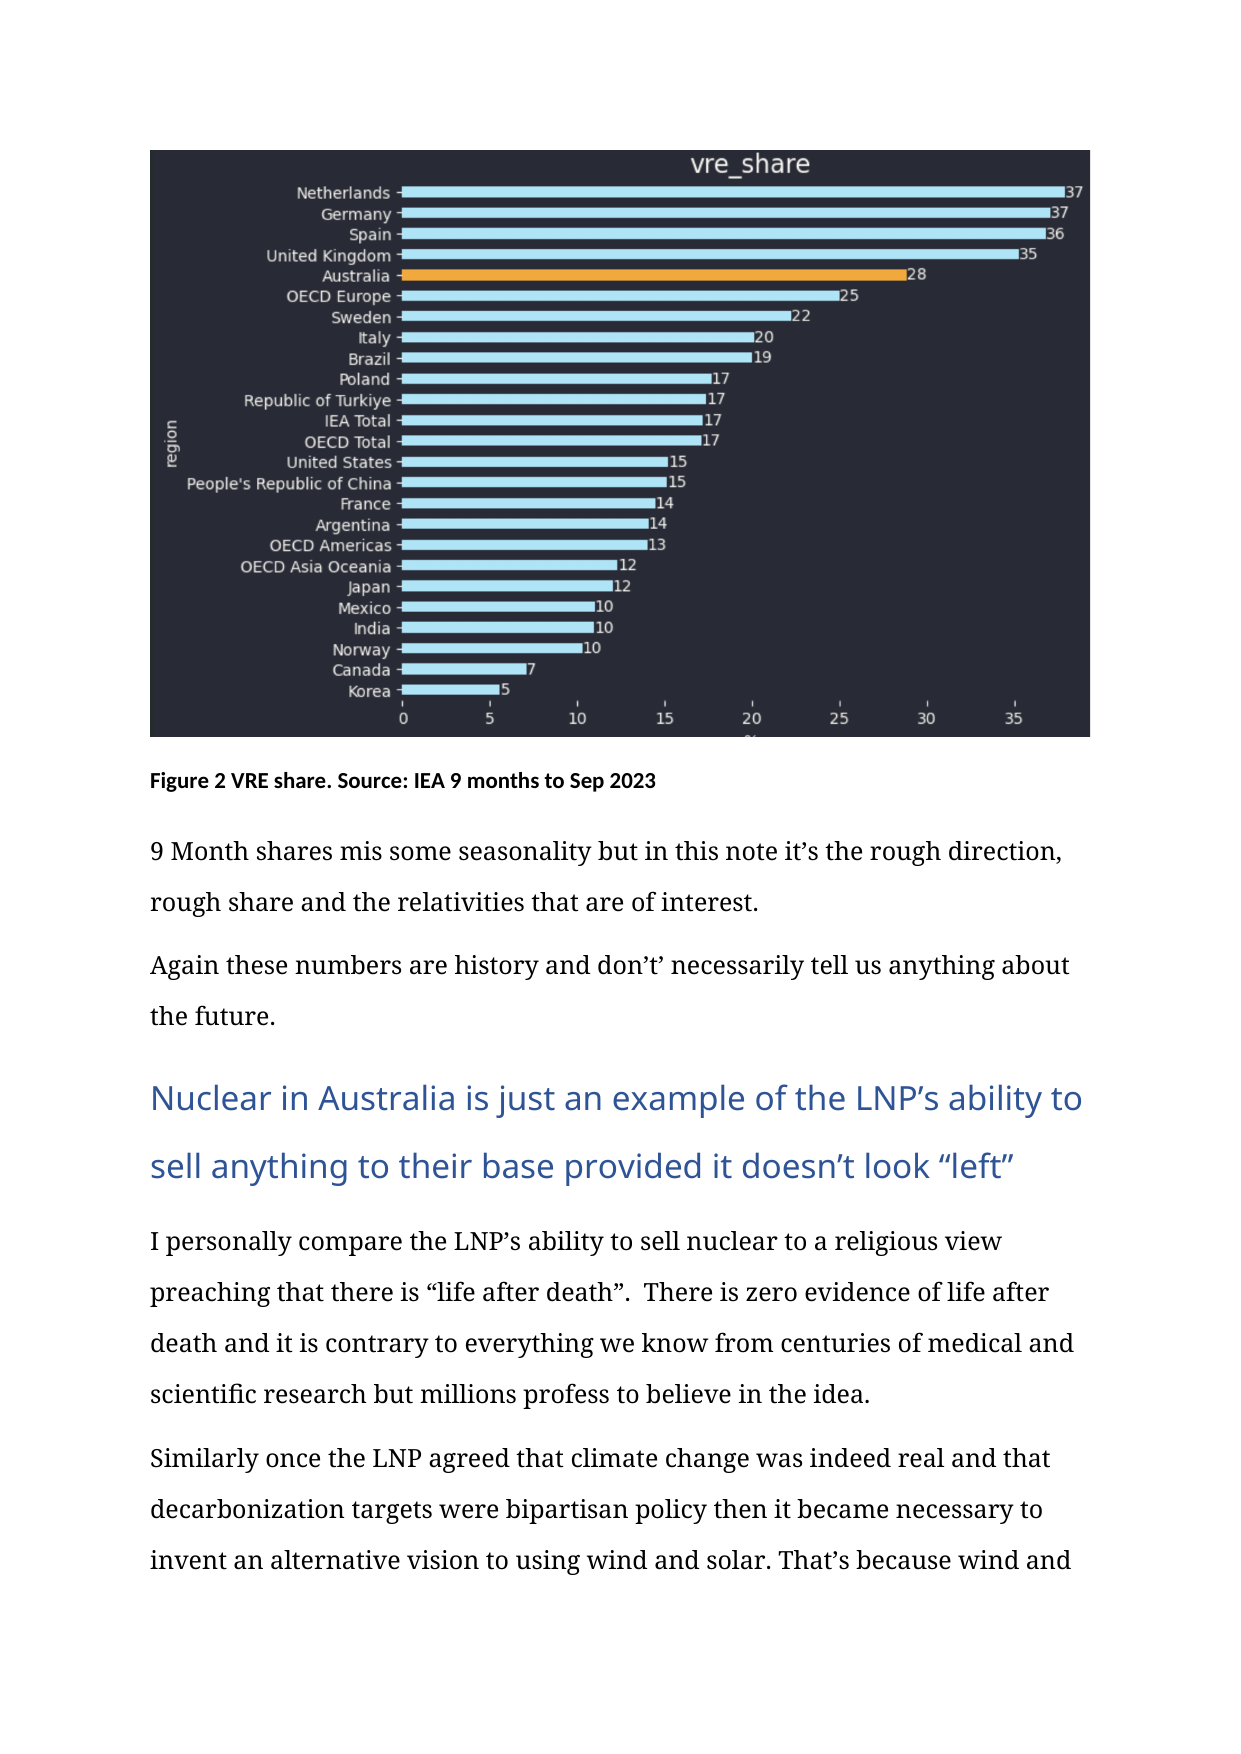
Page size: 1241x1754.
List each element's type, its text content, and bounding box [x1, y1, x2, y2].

text Again these numbers are history and don’t’ necessarily tell us anything about the future. [150, 948, 1090, 1033]
picture [150, 150, 1091, 737]
subtitle Nuclear in Australia is just an example of the LNP’s ability to sell anything to their base provided it doesn’t look “left” [150, 1075, 1090, 1188]
text Figure 2 VRE share. Source: IEA 9 months to Sep 2023 [150, 766, 1090, 794]
text 9 Month shares mis some seasonality but in this note it’s the rough direction, rough share and the relativities that are of interest. [150, 833, 1090, 918]
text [150, 1440, 1090, 1577]
text I personally compare the LNP’s ability to sell nuclear to a religious view preaching that there is “life after death”. There is zero evidence of life after death and it is contrary to everything we know from centuries of medical and scientific research but millions profess to believe in the idea. [150, 1224, 1090, 1411]
